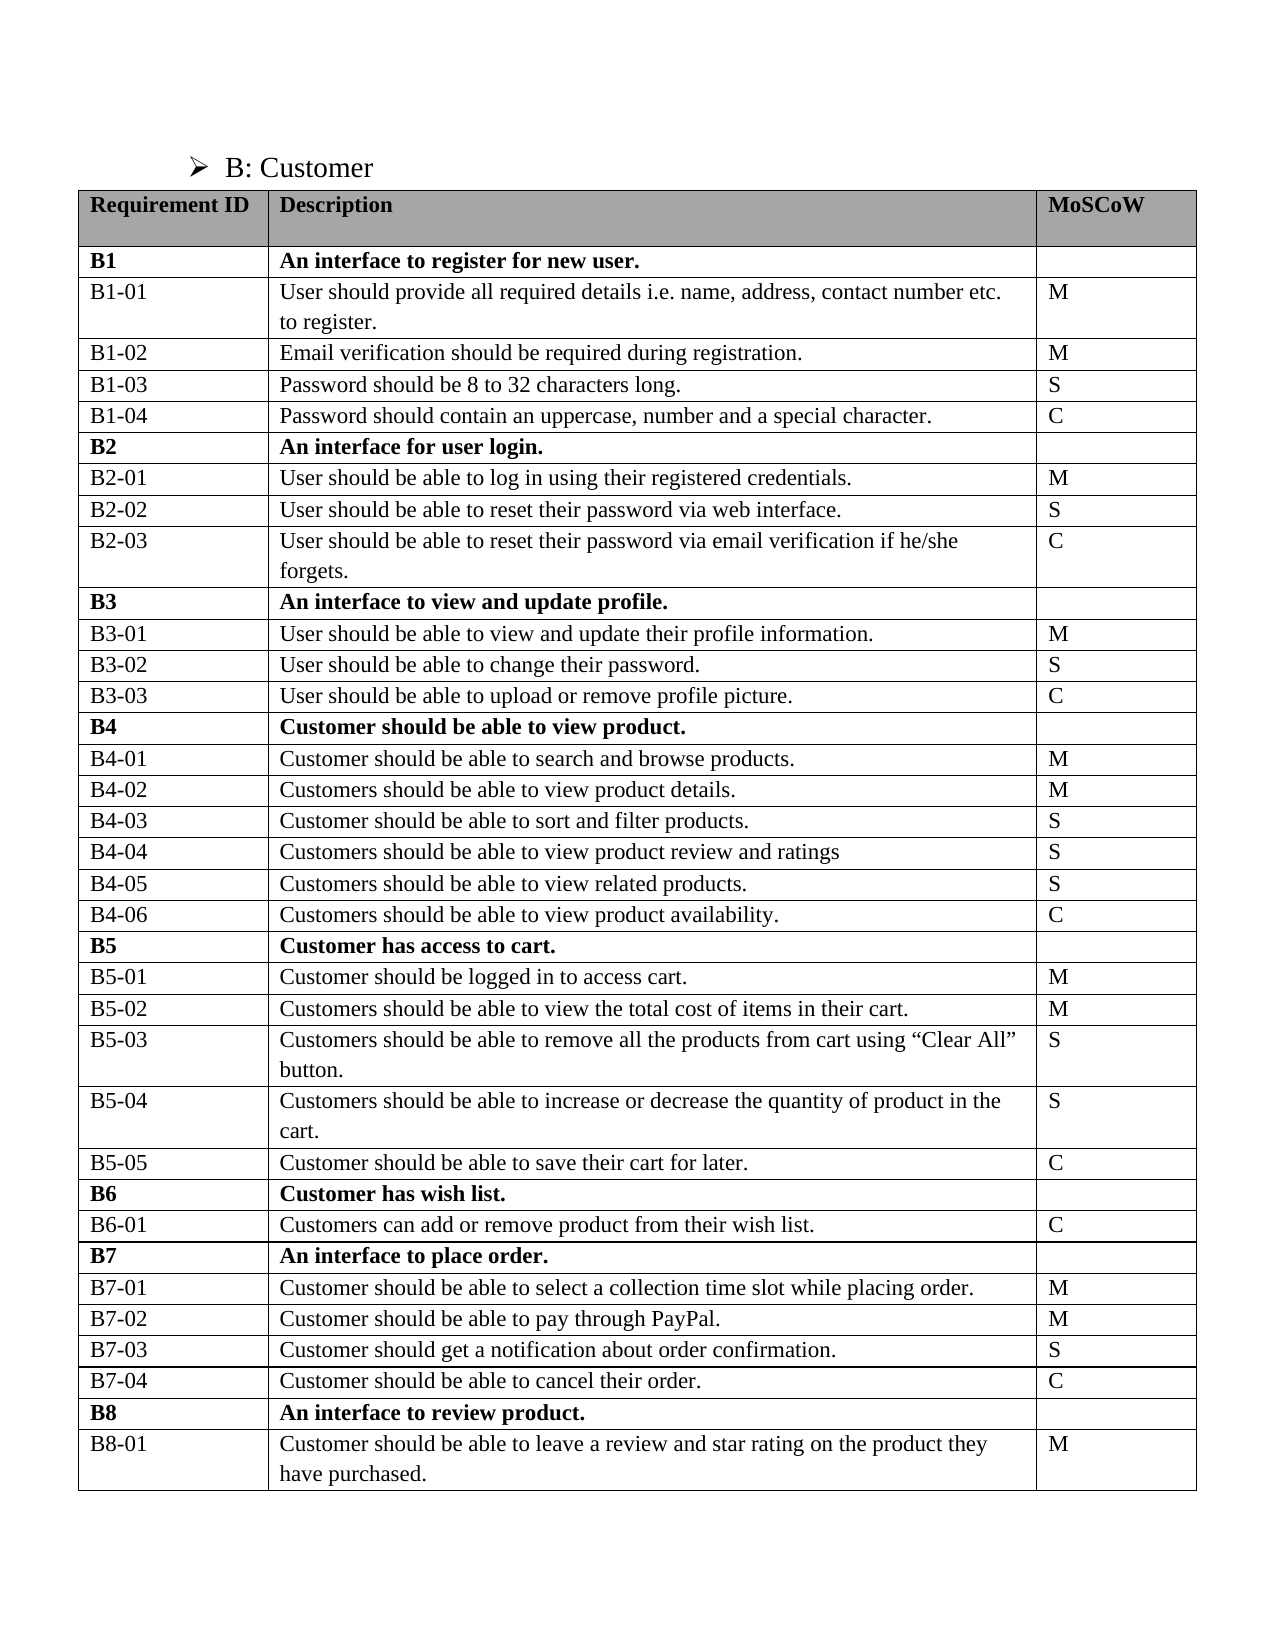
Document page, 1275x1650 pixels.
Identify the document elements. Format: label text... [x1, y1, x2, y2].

table_cell Customer should get a notification about order confirmation. [269, 1336, 1036, 1366]
table_header Requirement ID [79, 191, 268, 246]
table_cell Customer has access to cart. [269, 932, 1036, 962]
table_cell [1037, 247, 1196, 277]
table_cell Password should be 8 to 32 characters long. [269, 371, 1036, 401]
table_cell An interface to place order. [269, 1243, 1036, 1273]
table_cell M [1037, 776, 1196, 806]
table_cell S [1037, 807, 1196, 837]
table_cell S [1037, 1336, 1196, 1366]
table_cell Customer should be able to pay through PayPal. [269, 1305, 1036, 1335]
table_cell B2 [79, 433, 268, 463]
table_cell Customer should be able to select a collection time slot while placing order. [269, 1274, 1036, 1304]
table_cell C [1037, 682, 1196, 712]
table_cell M [1037, 464, 1196, 494]
table_cell B4-03 [79, 807, 268, 837]
table_cell Customers can add or remove product from their wish list. [269, 1211, 1036, 1241]
table_cell An interface for user login. [269, 433, 1036, 463]
table_cell Customer should be able to view product. [269, 713, 1036, 743]
table_cell [1037, 588, 1196, 618]
table_cell C [1037, 901, 1196, 931]
table_cell M [1037, 1274, 1196, 1304]
table_cell Customer should be able to cancel their order. [269, 1368, 1036, 1398]
table_cell An interface to review product. [269, 1399, 1036, 1429]
table_cell B5-05 [79, 1149, 268, 1179]
table_cell B5-01 [79, 963, 268, 993]
table_cell [1037, 1399, 1196, 1429]
table_cell S [1037, 838, 1196, 868]
table_cell S [1037, 651, 1196, 681]
table_cell B7-03 [79, 1336, 268, 1366]
table_cell B3-03 [79, 682, 268, 712]
table_header Description [269, 191, 1036, 246]
table_cell B2-03 [79, 527, 268, 587]
table_cell B8 [79, 1399, 268, 1429]
table_cell B1-02 [79, 339, 268, 369]
table_cell Password should contain an uppercase, number and a special character. [269, 402, 1036, 432]
table_cell User should be able to log in using their registered credentials. [269, 464, 1036, 494]
table_cell M [1037, 963, 1196, 993]
table_cell An interface to view and update profile. [269, 588, 1036, 618]
table_cell B7 [79, 1243, 268, 1273]
table_cell S [1037, 870, 1196, 900]
table_cell Customer has wish list. [269, 1180, 1036, 1210]
table_cell S [1037, 371, 1196, 401]
table_cell [1037, 433, 1196, 463]
table_cell C [1037, 402, 1196, 432]
table_cell [1037, 713, 1196, 743]
table_cell B7-02 [79, 1305, 268, 1335]
table_cell M [1037, 620, 1196, 650]
table_cell M [1037, 339, 1196, 369]
table_cell S [1037, 1087, 1196, 1148]
table_cell B4 [79, 713, 268, 743]
table_cell B3-01 [79, 620, 268, 650]
table_cell Customers should be able to view product details. [269, 776, 1036, 806]
table_cell B5-02 [79, 995, 268, 1025]
table_cell Customers should be able to view the total cost of items in their cart. [269, 995, 1036, 1025]
table_cell Customer should be able to search and browse products. [269, 745, 1036, 775]
table_cell An interface to register for new user. [269, 247, 1036, 277]
table_header MoSCoW [1037, 191, 1196, 246]
table_cell [1037, 932, 1196, 962]
table_cell B5-04 [79, 1087, 268, 1148]
table_cell S [1037, 1026, 1196, 1086]
table_cell C [1037, 1211, 1196, 1241]
table_cell C [1037, 1368, 1196, 1398]
table_cell User should provide all required details i.e. name, address, contact number etc. to register. [269, 278, 1036, 338]
table_cell [1037, 1180, 1196, 1210]
table_cell B4-05 [79, 870, 268, 900]
subtitle B: Customer [187, 150, 1125, 184]
table_cell B2-01 [79, 464, 268, 494]
table_cell B4-06 [79, 901, 268, 931]
table_cell M [1037, 1305, 1196, 1335]
table_cell B1-04 [79, 402, 268, 432]
table_cell Customer should be able to sort and filter products. [269, 807, 1036, 837]
table_cell Customers should be able to view product availability. [269, 901, 1036, 931]
table_cell B4-01 [79, 745, 268, 775]
table_cell User should be able to reset their password via email verification if he/she forgets. [269, 527, 1036, 587]
table_cell User should be able to view and update their profile information. [269, 620, 1036, 650]
table_cell B3 [79, 588, 268, 618]
table_cell B2-02 [79, 496, 268, 526]
table_cell B4-04 [79, 838, 268, 868]
table_cell B5 [79, 932, 268, 962]
table_cell B8-01 [79, 1430, 268, 1490]
table_cell User should be able to change their password. [269, 651, 1036, 681]
table_cell M [1037, 278, 1196, 338]
table_cell M [1037, 1430, 1196, 1490]
table_cell Customers should be able to remove all the products from cart using “Clear All” button. [269, 1026, 1036, 1086]
table_cell User should be able to reset their password via web interface. [269, 496, 1036, 526]
table_cell B3-02 [79, 651, 268, 681]
table_cell Email verification should be required during registration. [269, 339, 1036, 369]
table_cell M [1037, 995, 1196, 1025]
table_cell User should be able to upload or remove profile picture. [269, 682, 1036, 712]
table_cell B6 [79, 1180, 268, 1210]
table_cell Customers should be able to view related products. [269, 870, 1036, 900]
table_cell B6-01 [79, 1211, 268, 1241]
table_cell Customer should be able to save their cart for later. [269, 1149, 1036, 1179]
table_cell B1 [79, 247, 268, 277]
table_cell C [1037, 527, 1196, 587]
table_cell B4-02 [79, 776, 268, 806]
table_cell B7-01 [79, 1274, 268, 1304]
table_cell Customers should be able to increase or decrease the quantity of product in the cart. [269, 1087, 1036, 1148]
table_cell M [1037, 745, 1196, 775]
table_cell B1-01 [79, 278, 268, 338]
table_cell B5-03 [79, 1026, 268, 1086]
table_cell B1-03 [79, 371, 268, 401]
table_cell Customer should be logged in to access cart. [269, 963, 1036, 993]
table_cell B7-04 [79, 1368, 268, 1398]
table_cell [1037, 1243, 1196, 1273]
table_cell S [1037, 496, 1196, 526]
table_cell C [1037, 1149, 1196, 1179]
table_cell Customer should be able to leave a review and star rating on the product they have purchased. [269, 1430, 1036, 1490]
table_cell Customers should be able to view product review and ratings [269, 838, 1036, 868]
